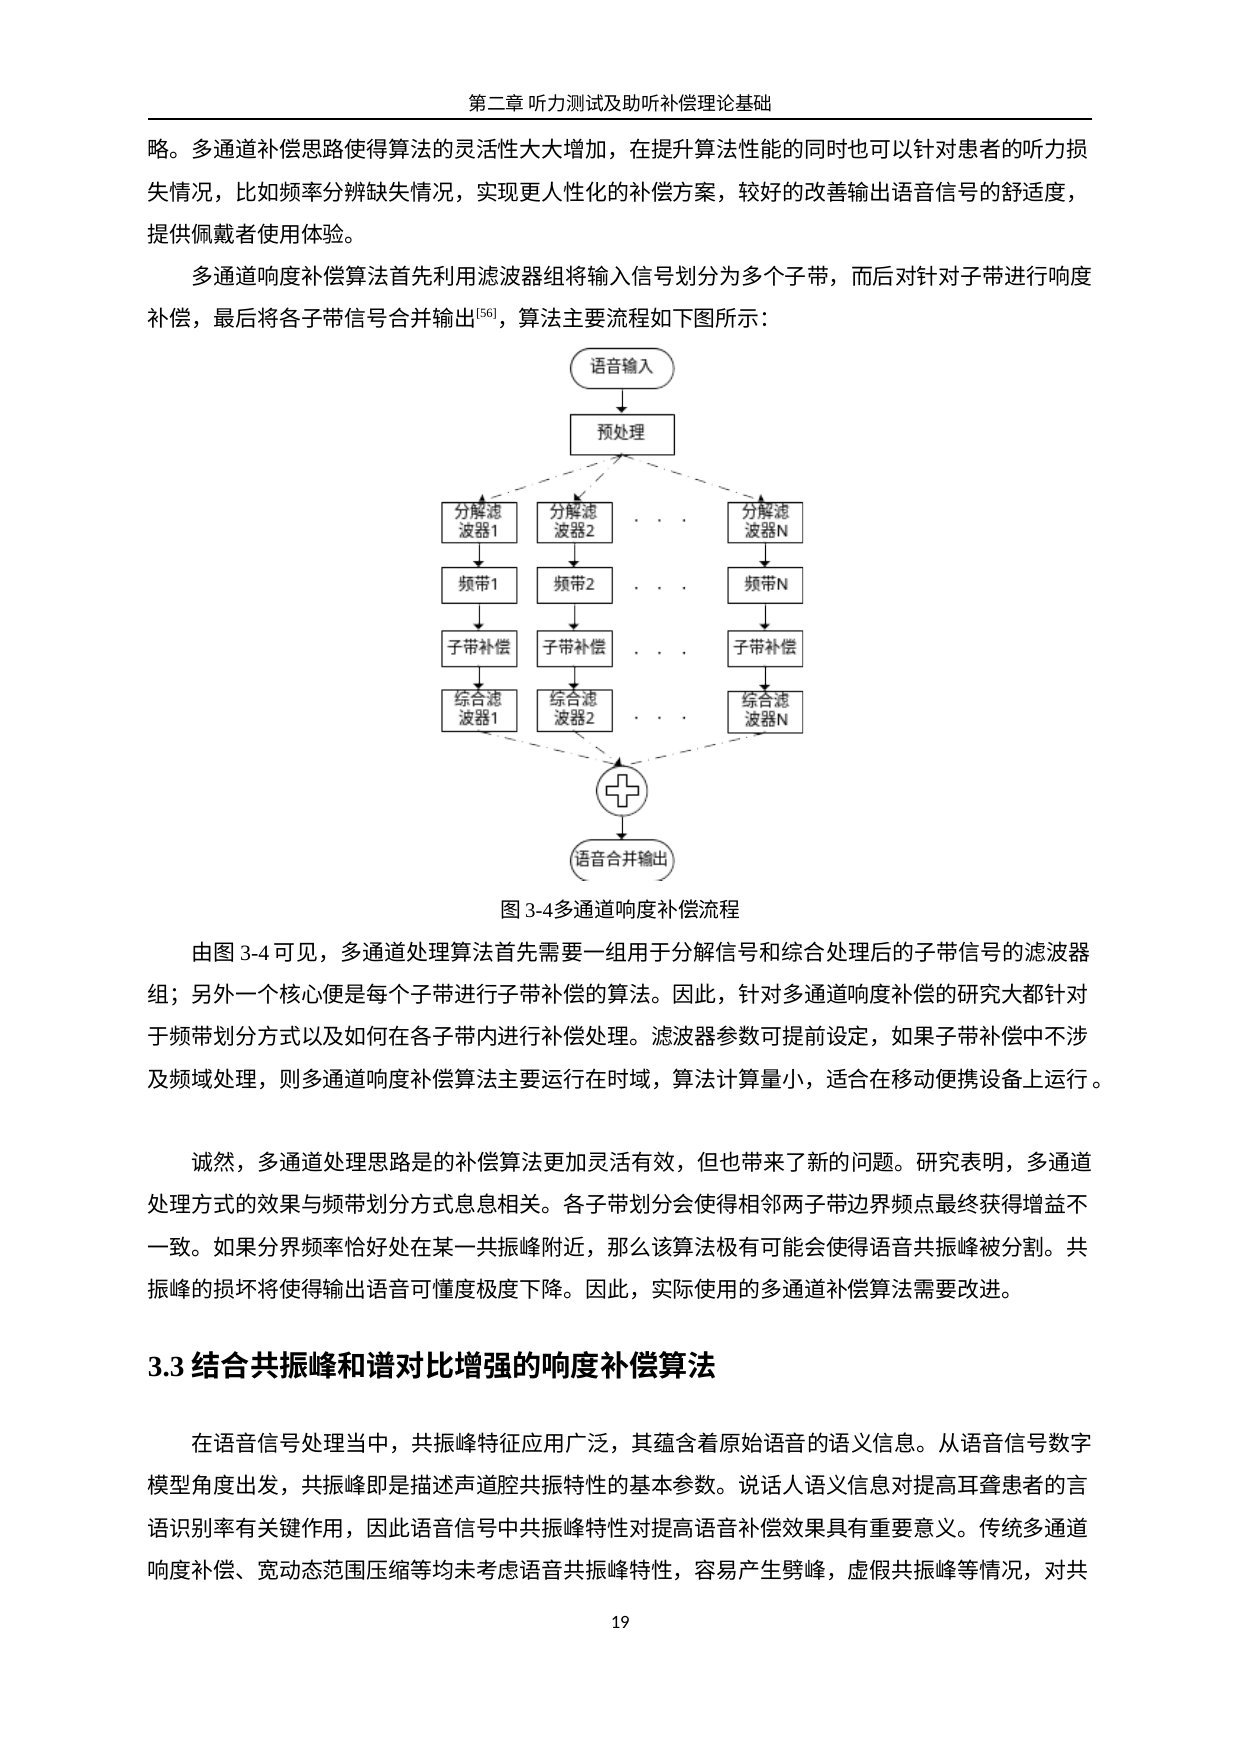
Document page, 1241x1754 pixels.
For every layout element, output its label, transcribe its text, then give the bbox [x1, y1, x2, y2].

text 多通道响度补偿算法首先利用滤波器组将输入信号划分为多个子带，而后对针对子带进行响度补偿，最后将各子带信号合并输出[56]，算法主要流程如下图所示： [148, 258, 1092, 334]
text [148, 131, 1092, 250]
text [148, 1425, 1092, 1586]
text 诚然，多通道处理思路是的补偿算法更加灵活有效，但也带来了新的问题。研究表明，多通道处理方式的效果与频带划分方式息息相关。各子带划分会使得相邻两子带边界频点最终获得增益不一致。如果分界频率恰好处在某一共振峰附近，那么该算法极有可能会使得语音共振峰被分割。共振峰的损坏将使得输出语音可懂度极度下降。因此，实际使用的多通道补偿算法需要改进。 [148, 1143, 1092, 1305]
text 3.3 结合共振峰和谱对比增强的响度补偿算法 [148, 1329, 1092, 1397]
text 图3-4多通道响度补偿流程 [148, 892, 1092, 926]
text 由图3-4可见，多通道处理算法首先需要一组用于分解信号和综合处理后的子带信号的滤波器组；另外一个核心便是每个子带进行子带补偿的算法。因此，针对多通道响度补偿的研究大都针对于频带划分方式以及如何在各子带内进行补偿处理。滤波器参数可提前设定，如果子带补偿中不涉及频域处理，则多通道响度补偿算法主要运行在时域，算法计算量小，适合在移动便携设备上运行。 [148, 933, 1092, 1137]
